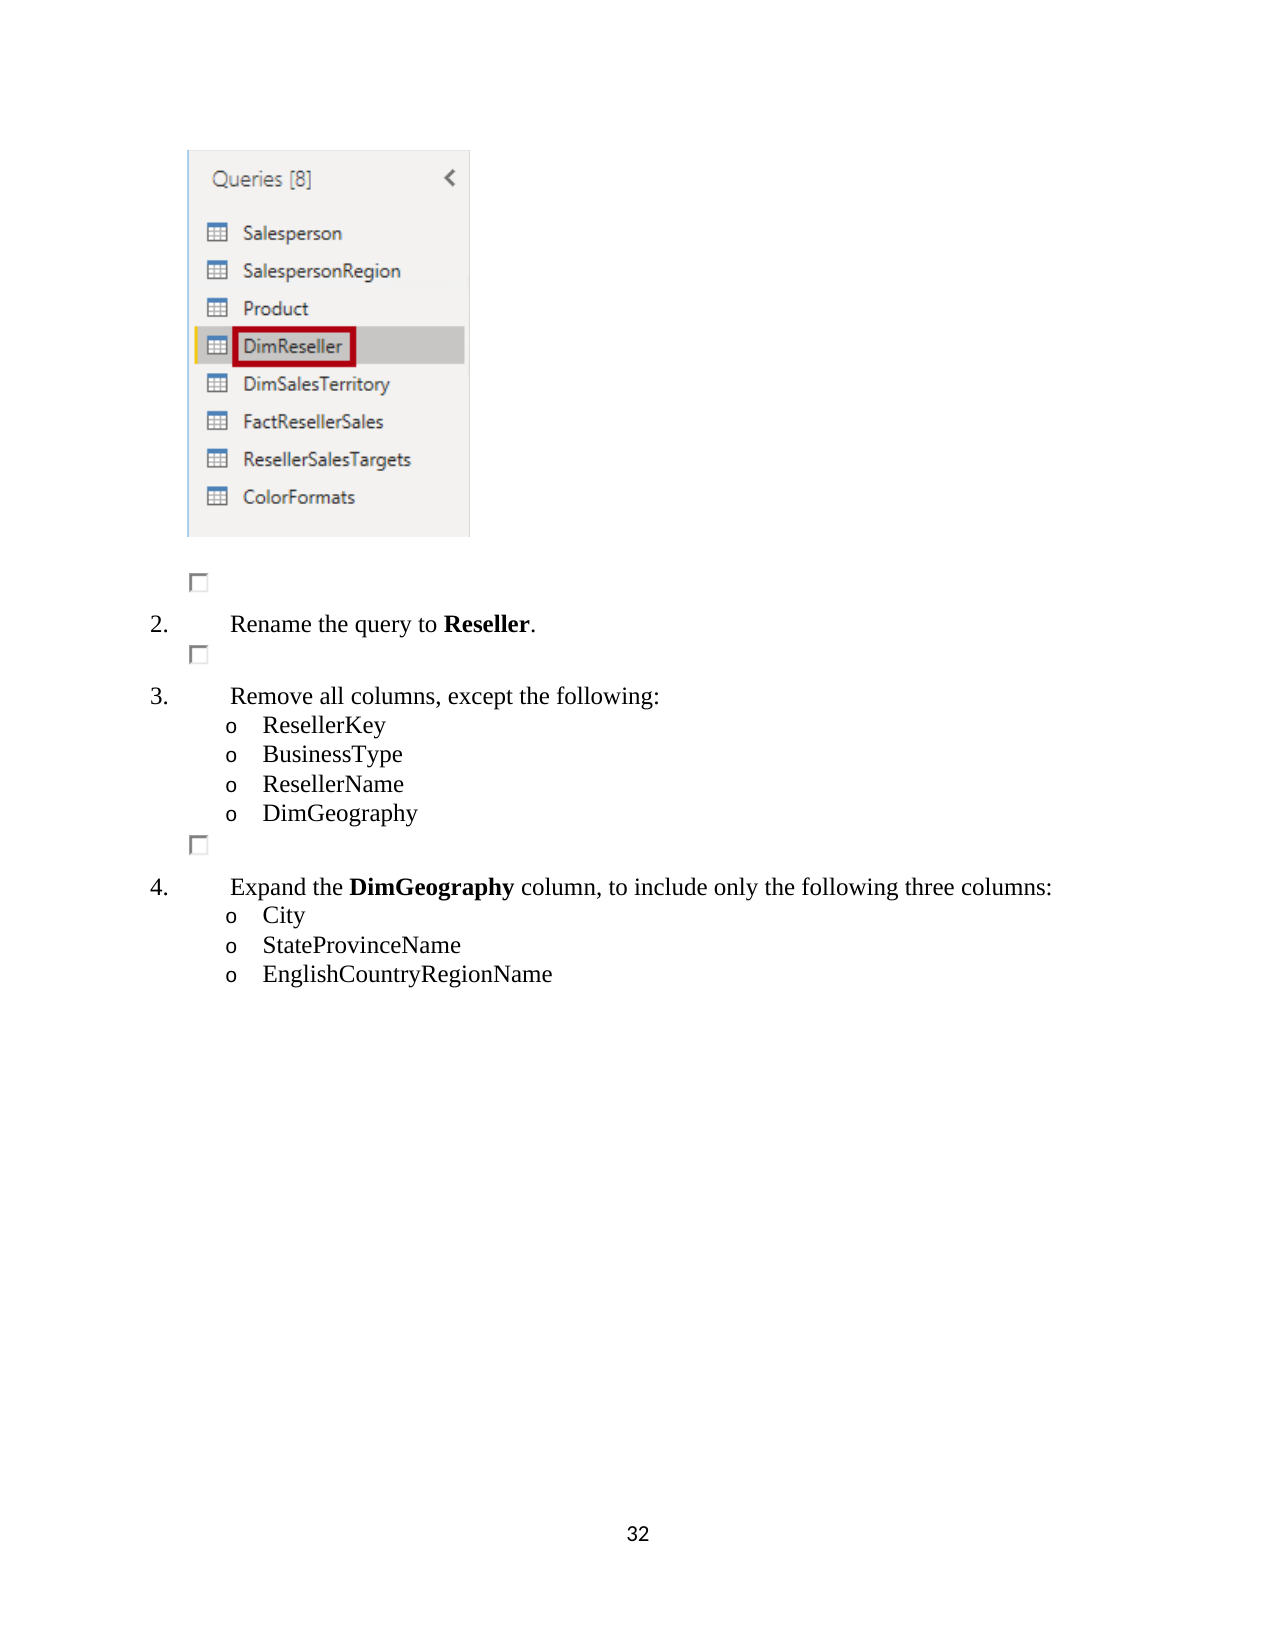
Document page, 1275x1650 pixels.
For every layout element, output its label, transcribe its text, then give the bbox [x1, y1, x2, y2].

list ResellerKey [225, 710, 1162, 739]
list BusinessType [225, 739, 1162, 769]
list ResellerName [225, 769, 1162, 798]
list Rename the query to Reseller. [150, 565, 1162, 638]
list Remove all columns, except the following: [150, 638, 1162, 710]
list City [225, 900, 1162, 930]
list Expand the DimGeography column, to include only the following three columns: [150, 828, 1162, 900]
list DimGeography [225, 798, 1162, 828]
list EnglishCountryRegionName [225, 959, 1162, 989]
list StateProvinceName [225, 930, 1162, 959]
picture [187, 150, 470, 537]
